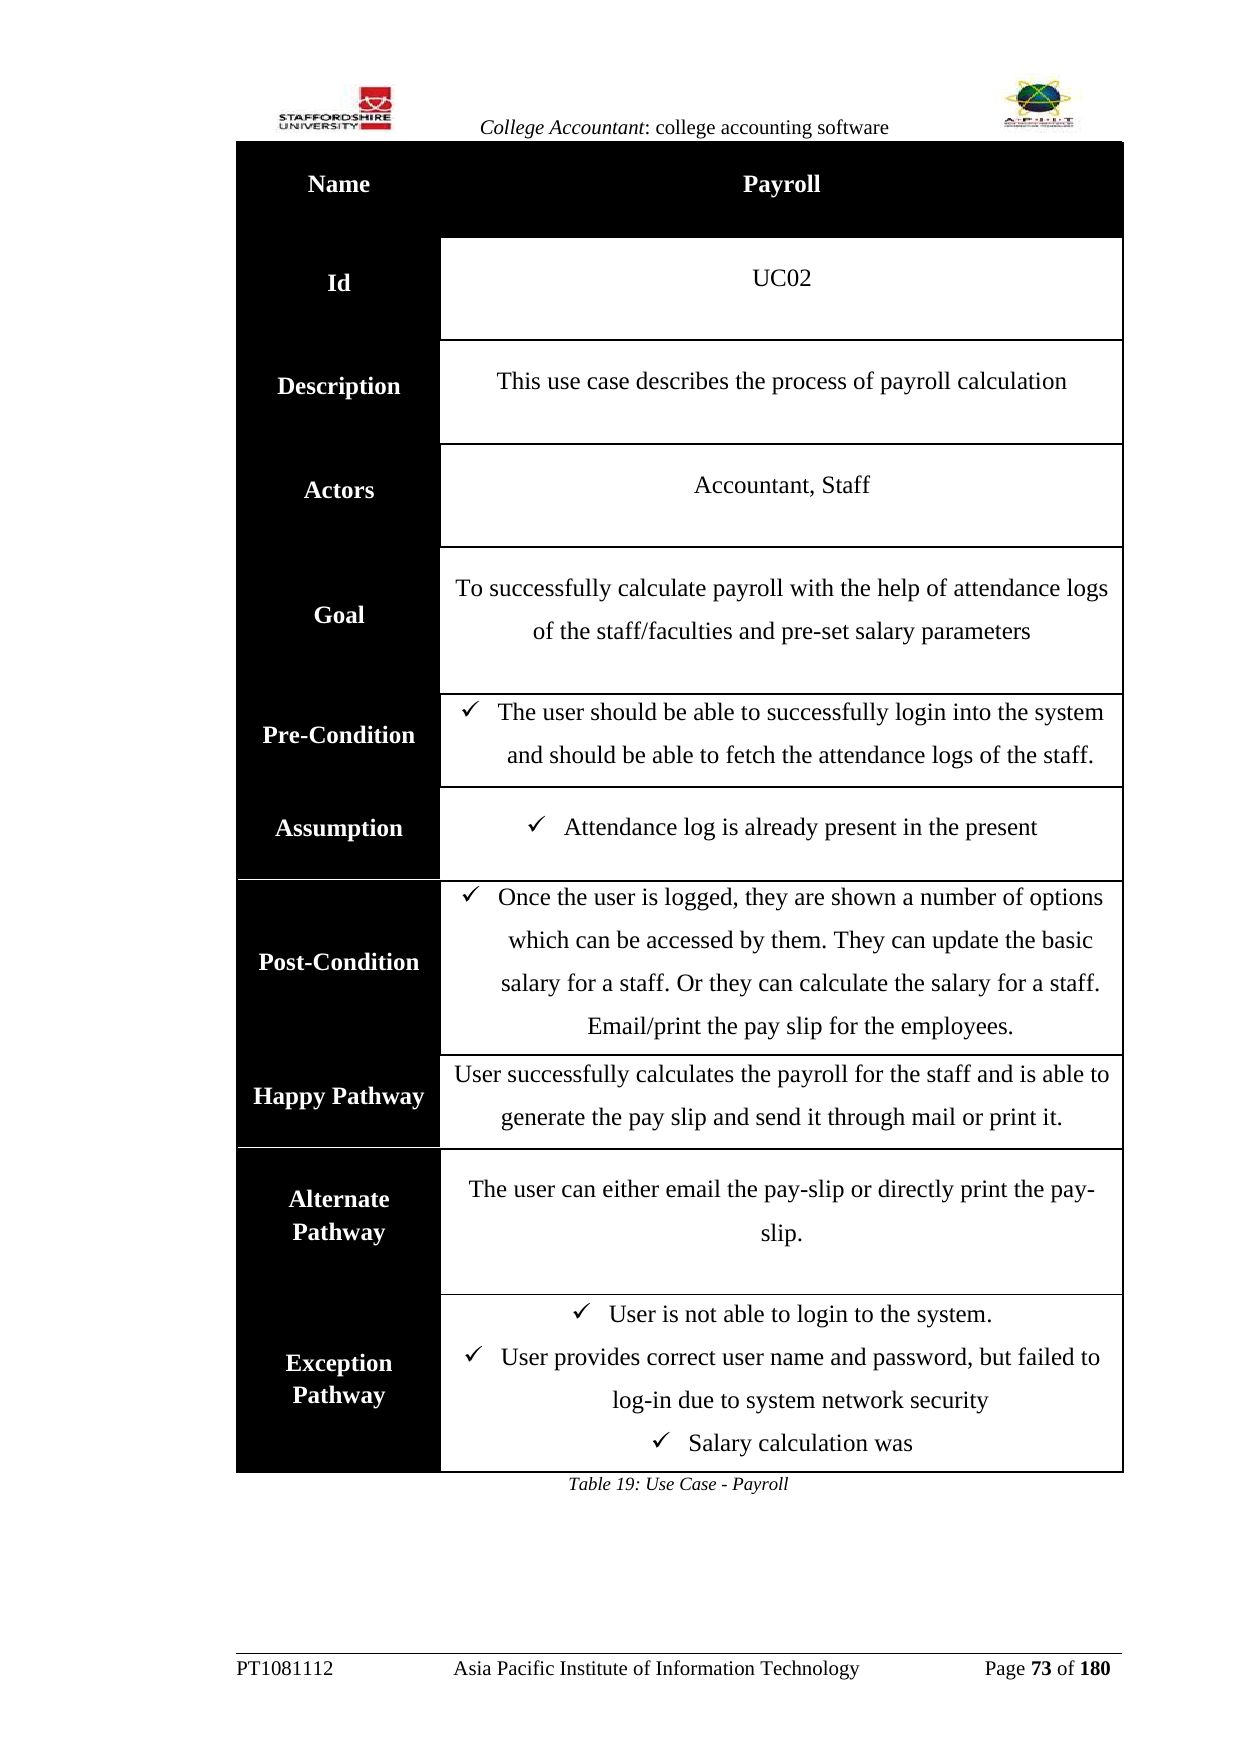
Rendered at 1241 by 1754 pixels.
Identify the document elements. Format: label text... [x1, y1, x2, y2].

table_cell Id [238, 238, 439, 339]
table_cell Once the user is logged, they are shown a number of options which can be accessed by them. They can update the basic salary for a staff. Or they can calculate the salary for a staff. Email/print the pay slip for the employees. [441, 882, 1122, 1054]
table_cell User is not able to login to the system. User provides correct user name and password, but failed to log-in due to system network security Salary calculation was [441, 1295, 1122, 1471]
table_cell Pre-Condition [238, 695, 439, 786]
table_header Payroll [440, 144, 1122, 236]
picture [275, 84, 397, 135]
table_cell Actors [238, 445, 439, 546]
table_cell Exception Pathway [238, 1299, 439, 1471]
table_cell Goal [238, 548, 440, 693]
picture [993, 73, 1083, 135]
table_cell The user should be able to successfully login into the system and should be able to fetch the attendance logs of the staff. [441, 695, 1122, 786]
table_cell Post-Condition [238, 882, 439, 1054]
table_cell Description [238, 341, 440, 443]
table_header Name [238, 144, 440, 236]
table_cell Accountant, Staff [441, 445, 1122, 546]
table_cell Attendance log is already present in the present [440, 788, 1122, 879]
table_cell Alternate Pathway [238, 1150, 439, 1294]
table_cell The user can either email the pay-slip or directly print the pay-slip. [441, 1150, 1122, 1294]
table_cell User successfully calculates the payroll for the staff and is able to generate the pay slip and send it through mail or print it. [440, 1056, 1122, 1147]
table_cell UC02 [441, 238, 1122, 339]
table_cell Assumption [238, 788, 440, 879]
text Table 19: Use Case - Payroll [236, 1473, 1122, 1495]
table_cell Happy Pathway [238, 1056, 440, 1147]
table_cell This use case describes the process of payroll calculation [440, 341, 1122, 443]
table_cell To successfully calculate payroll with the help of attendance logs of the staff/faculties and pre-set salary parameters [440, 548, 1122, 693]
